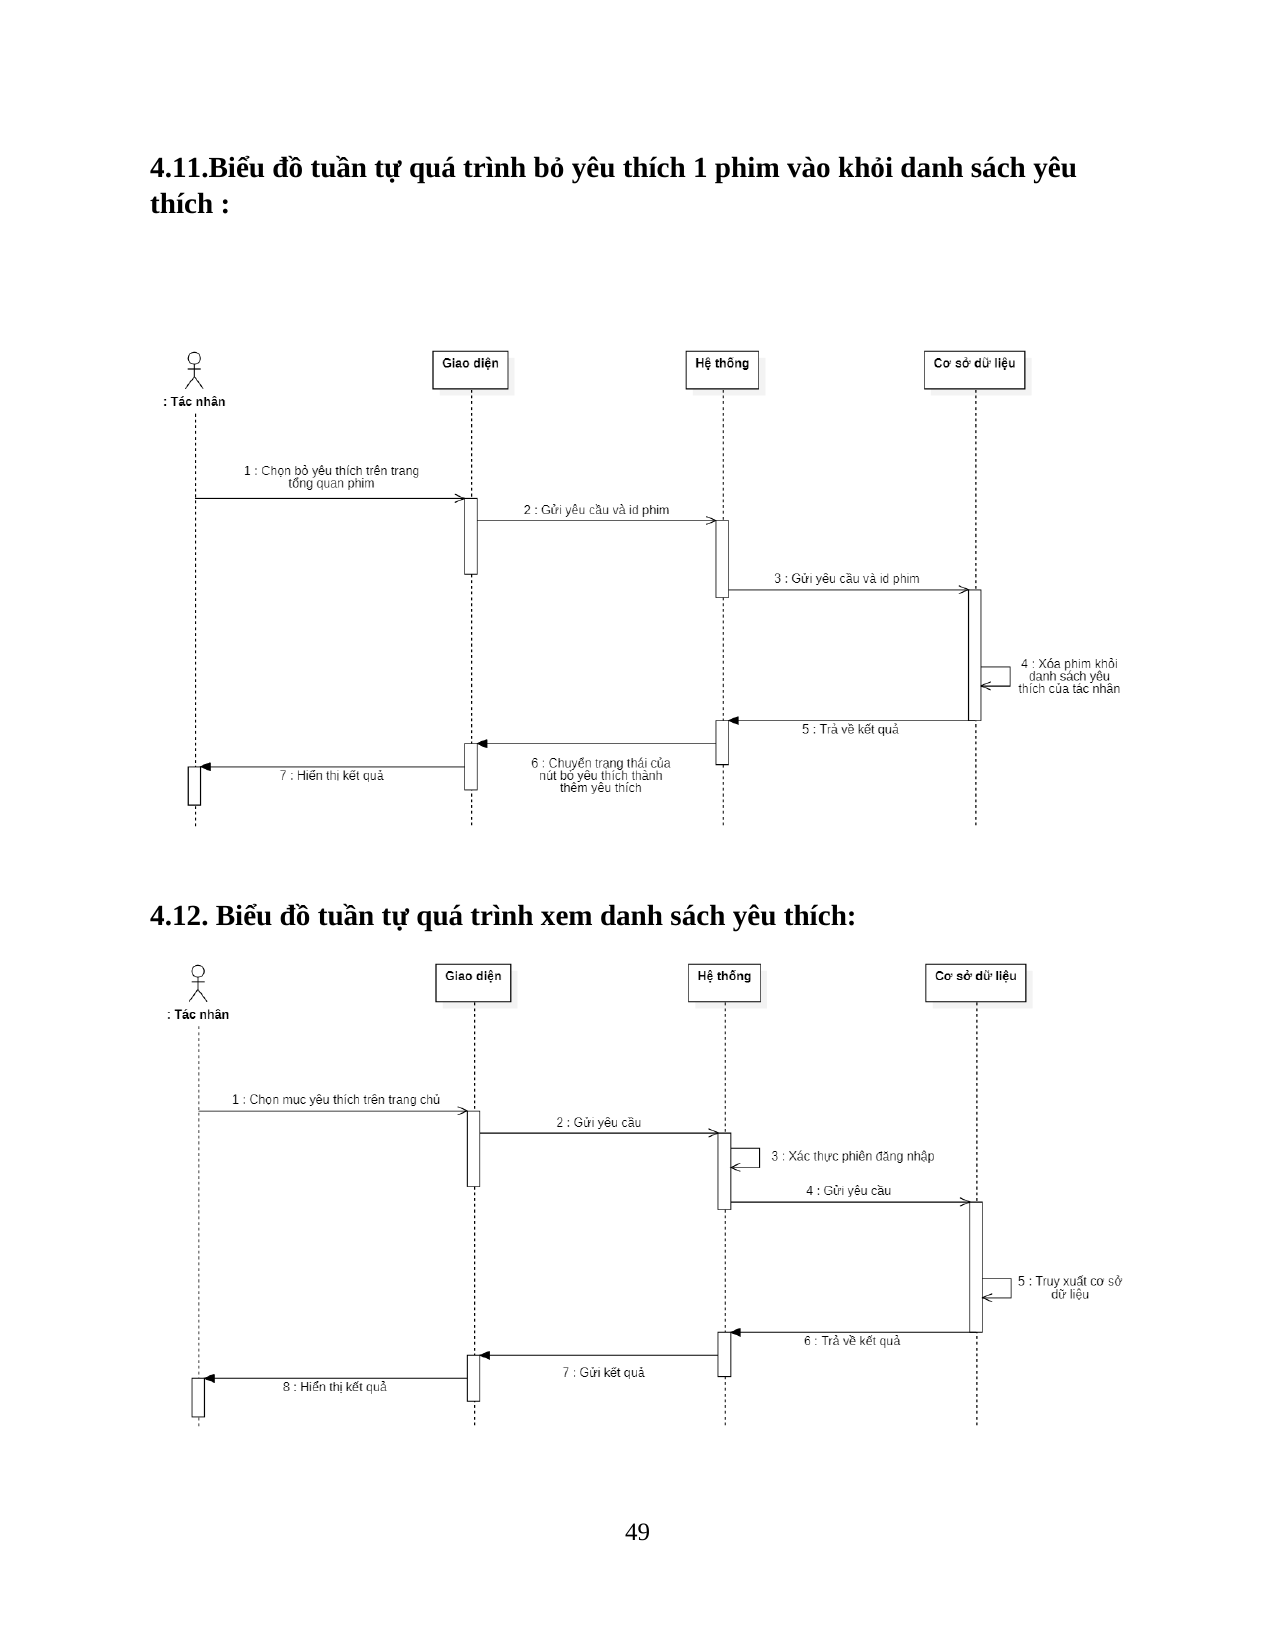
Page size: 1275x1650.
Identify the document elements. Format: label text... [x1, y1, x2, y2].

text 4.11.Biểu đồ tuần tự quá trình bỏ yêu thích 1 phim vào khỏi danh sách yêu thích : [150, 150, 1125, 220]
picture [150, 344, 1125, 827]
picture [150, 951, 1125, 1427]
text 4.12. Biểu đồ tuần tự quá trình xem danh sách yêu thích: [150, 898, 1125, 932]
